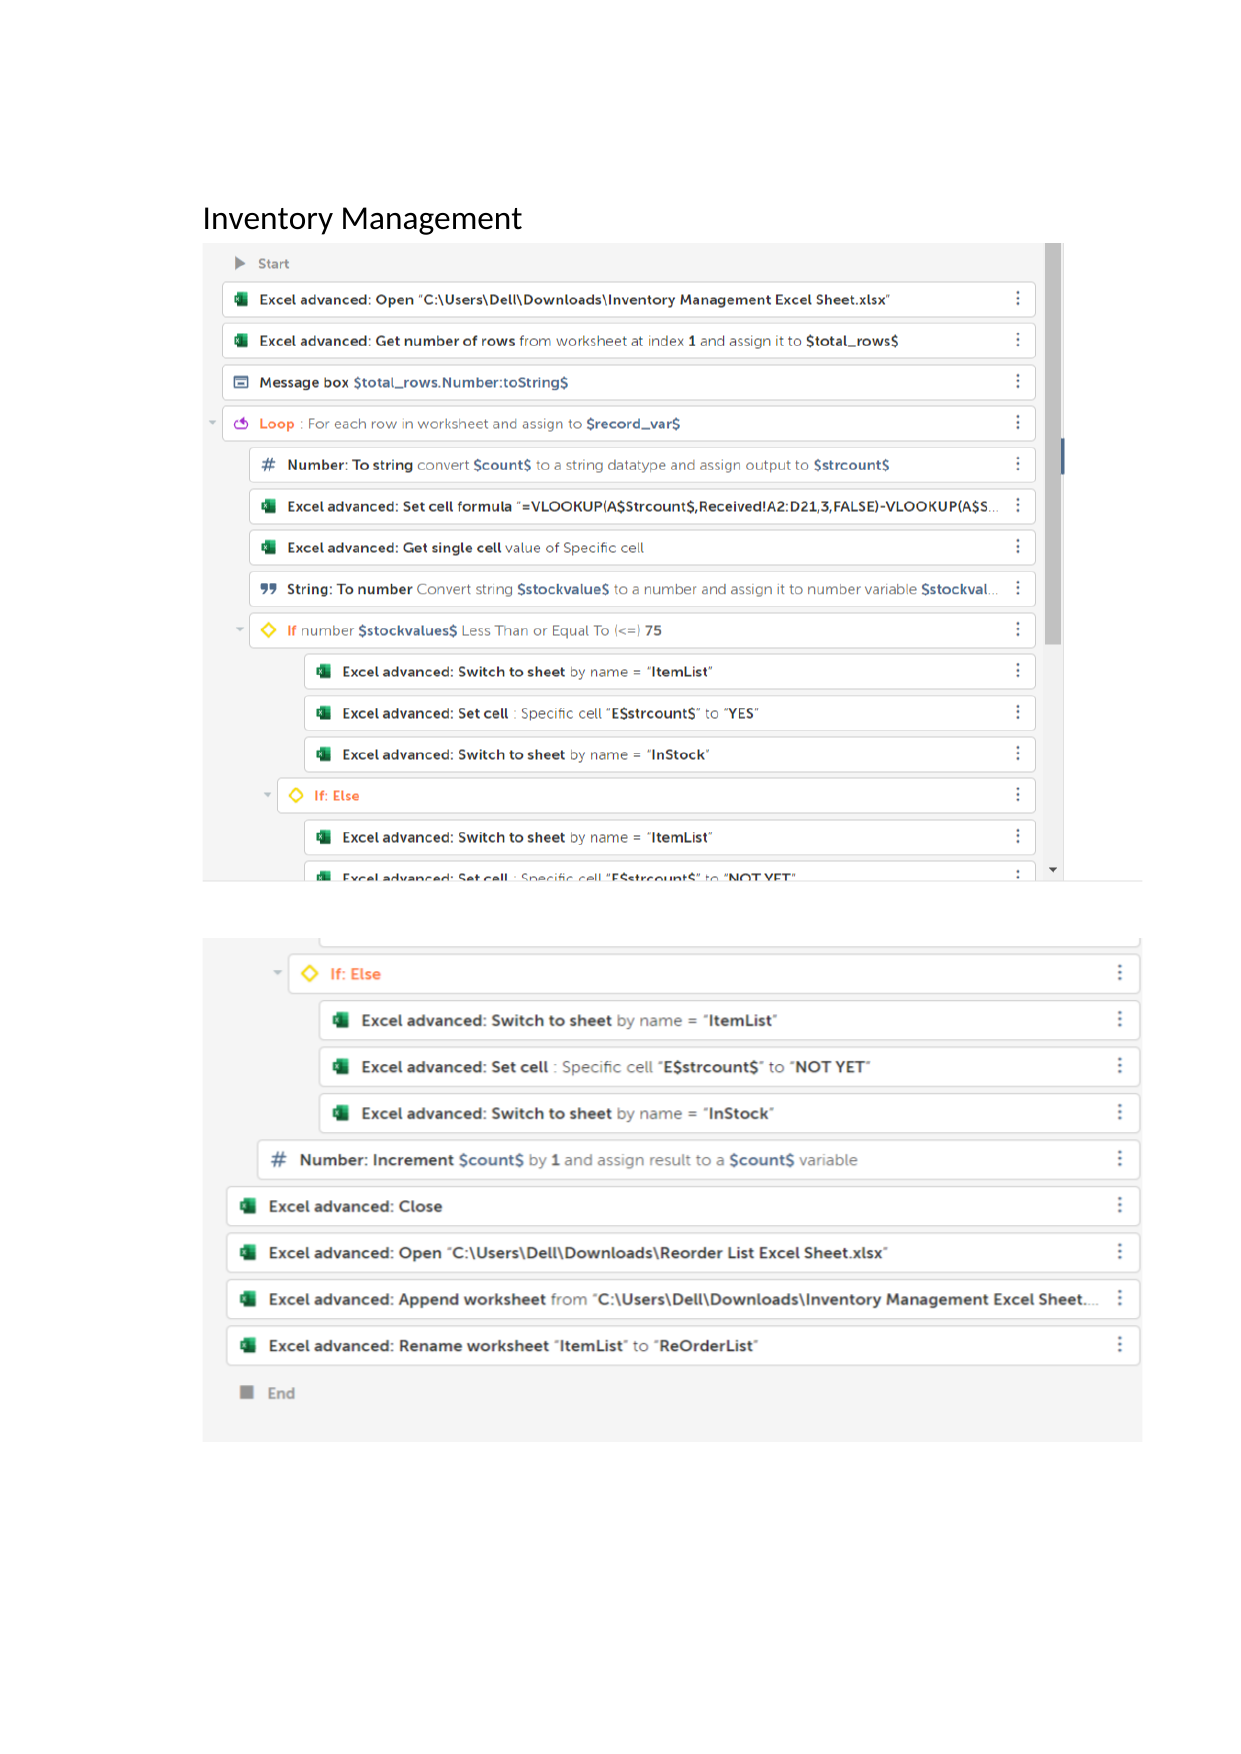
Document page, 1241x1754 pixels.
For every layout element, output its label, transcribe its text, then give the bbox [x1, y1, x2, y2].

list Inventory Management [202, 197, 1090, 237]
picture [202, 938, 1143, 1442]
picture [202, 243, 1143, 935]
